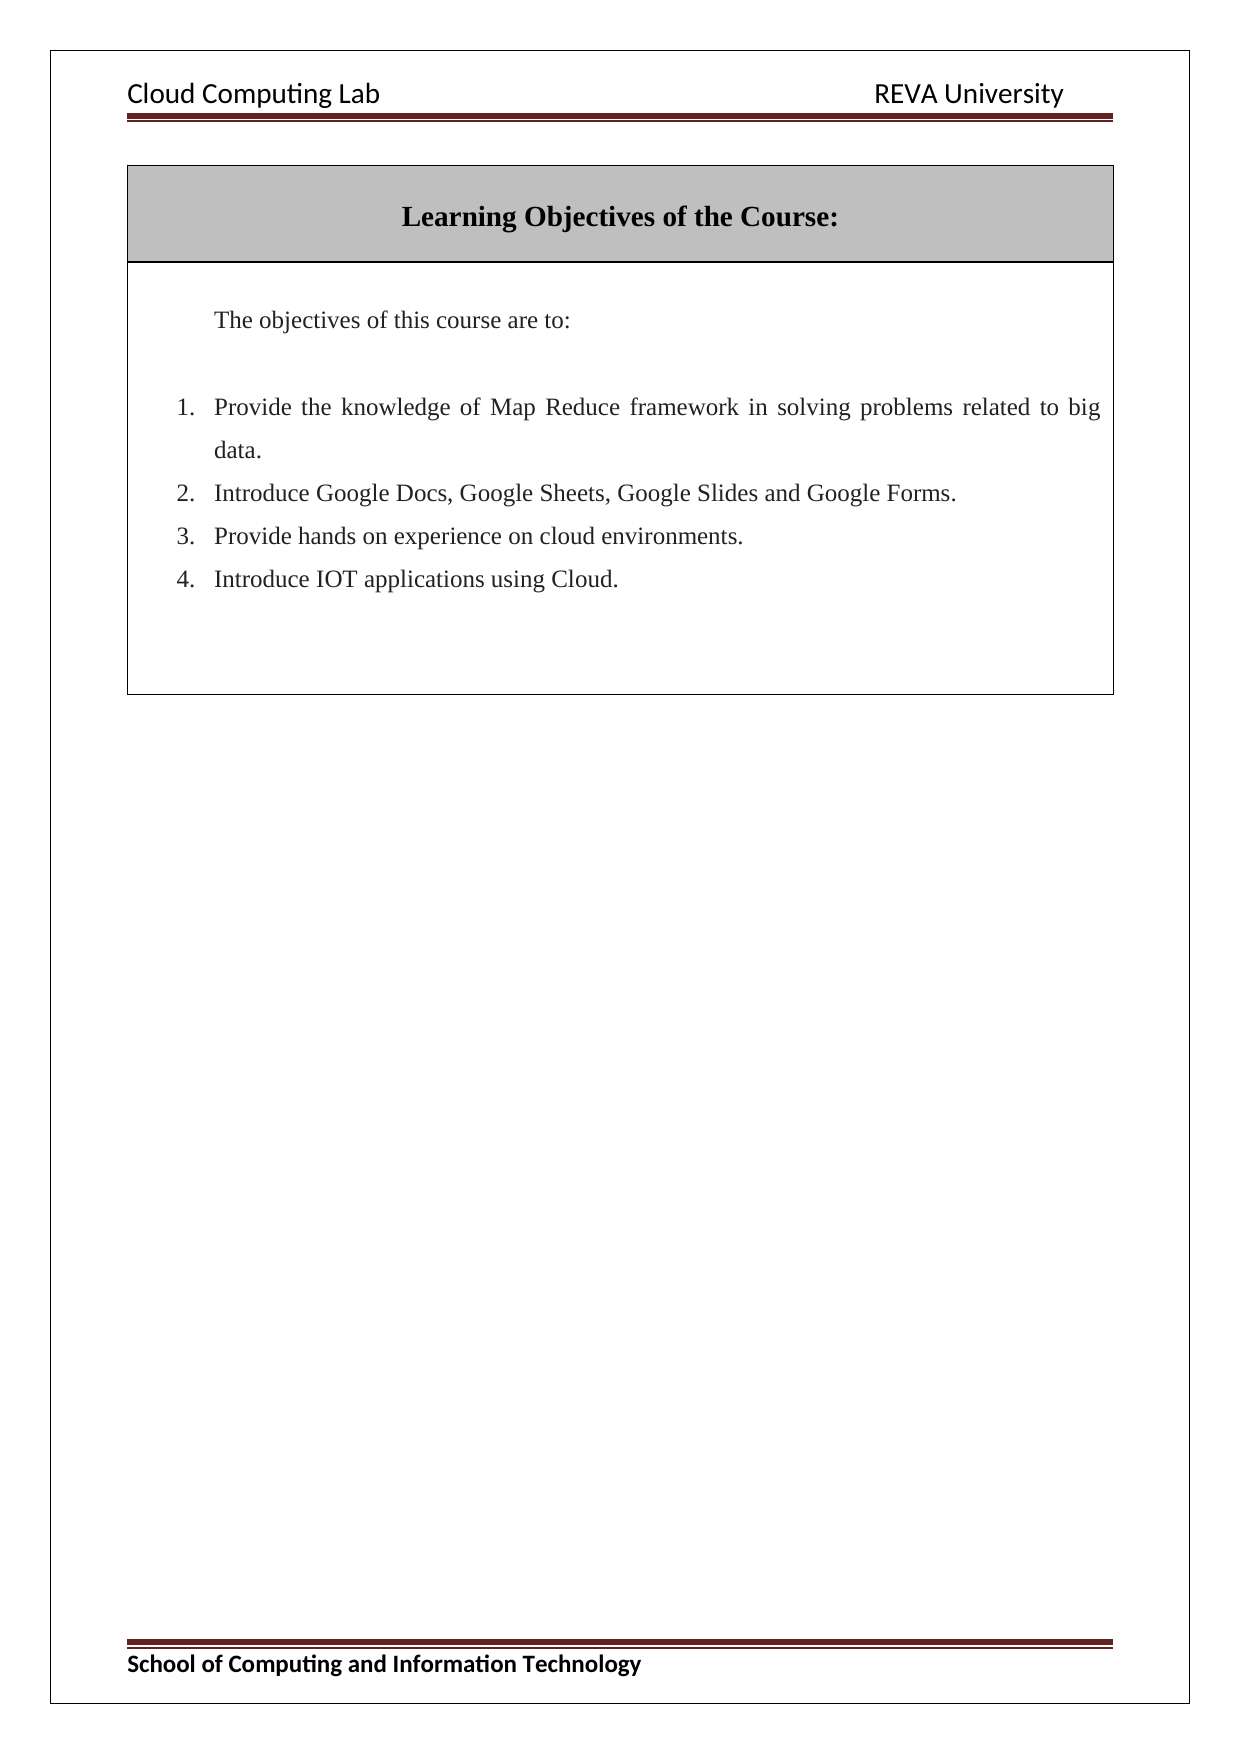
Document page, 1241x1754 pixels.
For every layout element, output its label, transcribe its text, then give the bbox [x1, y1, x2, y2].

table_cell The objectives of this course are to: Provide the knowledge of Map Reduce framework in solving problems related to big data. Introduce Google Docs, Google Sheets, Google Slides and Google Forms. Provide hands on experience on cloud environments. Introduce IOT applications using Cloud. [128, 263, 1113, 694]
table_header Learning Objectives of the Course: [128, 166, 1113, 261]
